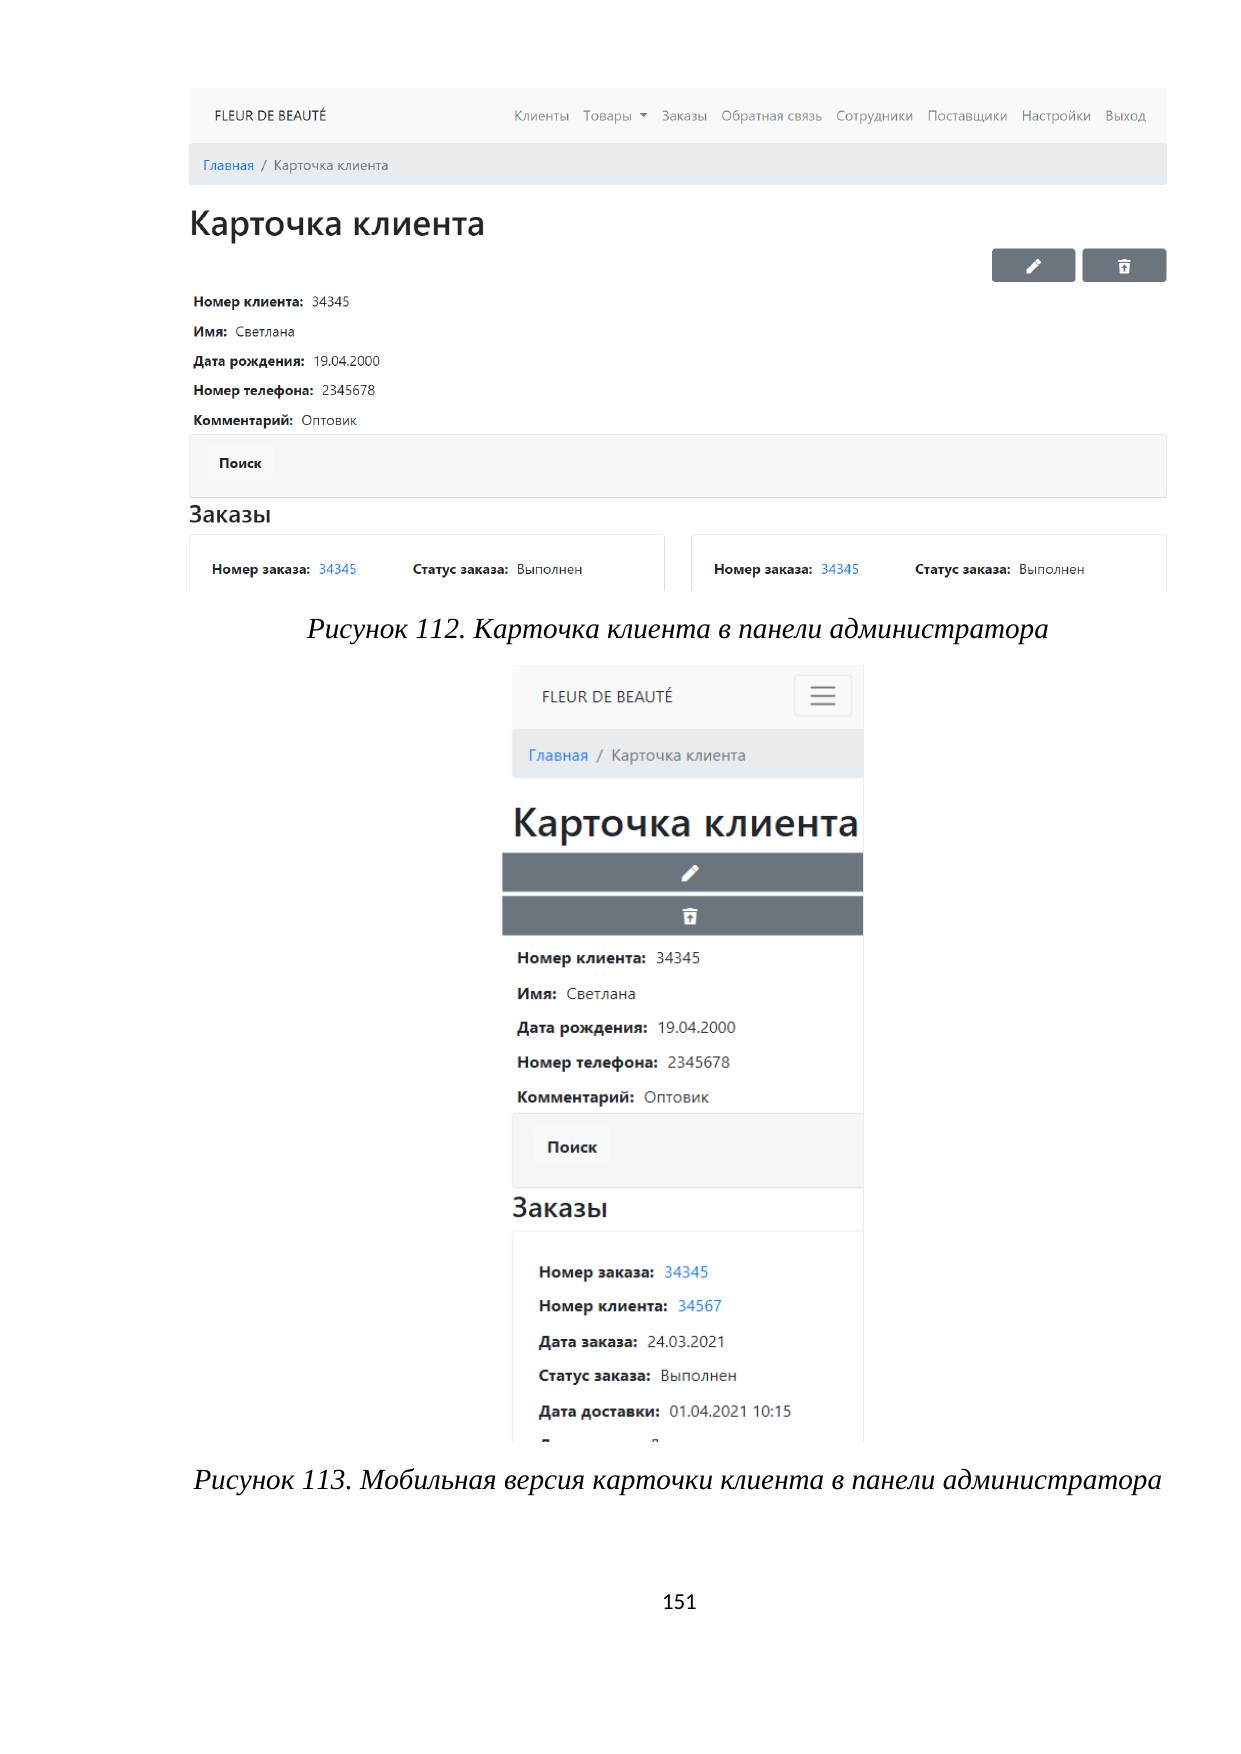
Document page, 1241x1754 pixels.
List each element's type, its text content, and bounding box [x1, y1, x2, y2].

text Рисунок 113. Мобильная версия карточки клиента в панели администратора [177, 1462, 1181, 1495]
picture [184, 88, 1174, 591]
text Рисунок 112. Карточка клиента в панели администратора [177, 611, 1181, 645]
picture [502, 665, 864, 1442]
